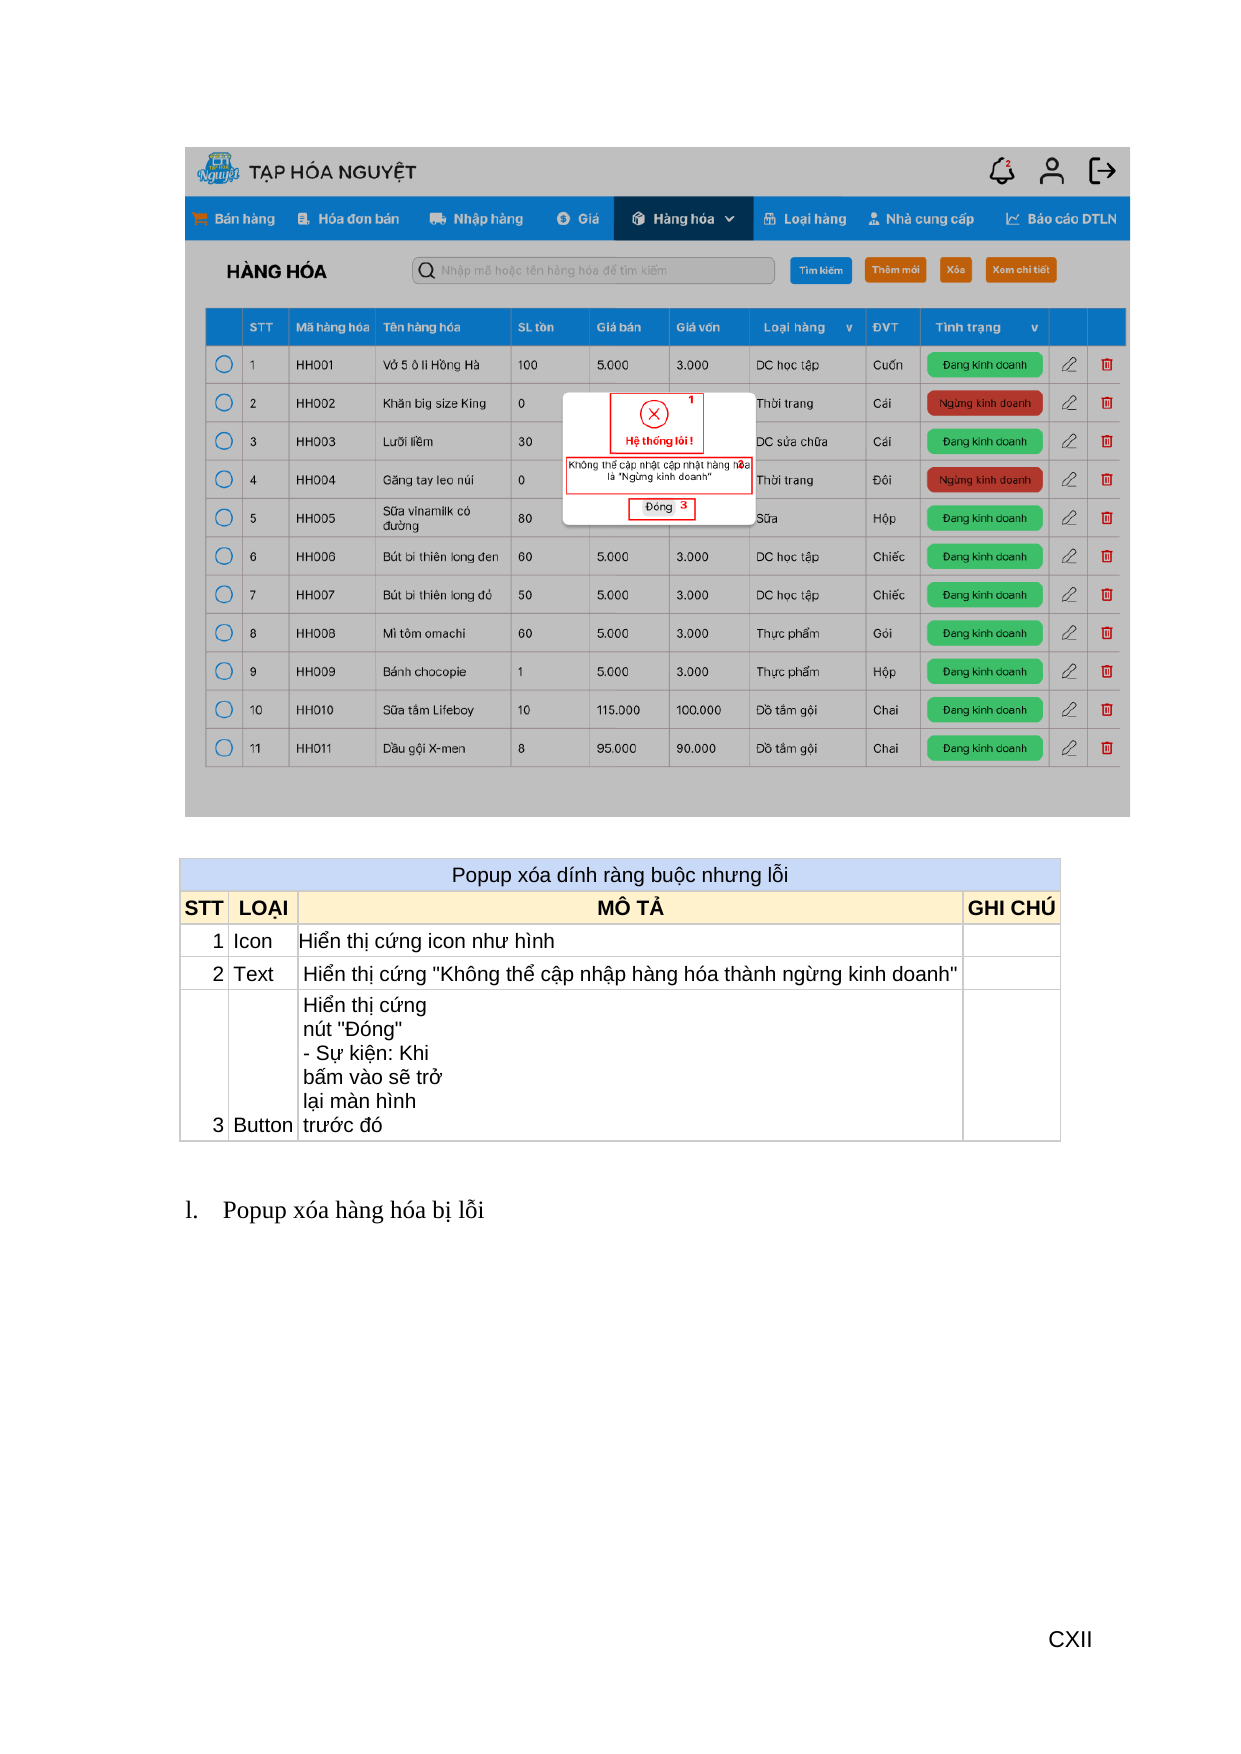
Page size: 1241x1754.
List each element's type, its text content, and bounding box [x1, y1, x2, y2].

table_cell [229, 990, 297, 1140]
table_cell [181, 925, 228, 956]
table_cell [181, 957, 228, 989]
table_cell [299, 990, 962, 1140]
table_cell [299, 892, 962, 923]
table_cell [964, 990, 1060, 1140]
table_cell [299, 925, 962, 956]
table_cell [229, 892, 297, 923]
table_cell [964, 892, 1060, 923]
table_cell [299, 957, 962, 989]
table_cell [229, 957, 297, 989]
picture [185, 147, 1130, 817]
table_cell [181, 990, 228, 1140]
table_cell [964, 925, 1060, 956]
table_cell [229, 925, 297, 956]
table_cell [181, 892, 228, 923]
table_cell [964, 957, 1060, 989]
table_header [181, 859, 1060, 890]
list Popup xóa hàng hóa bị lỗi [185, 1196, 1092, 1224]
